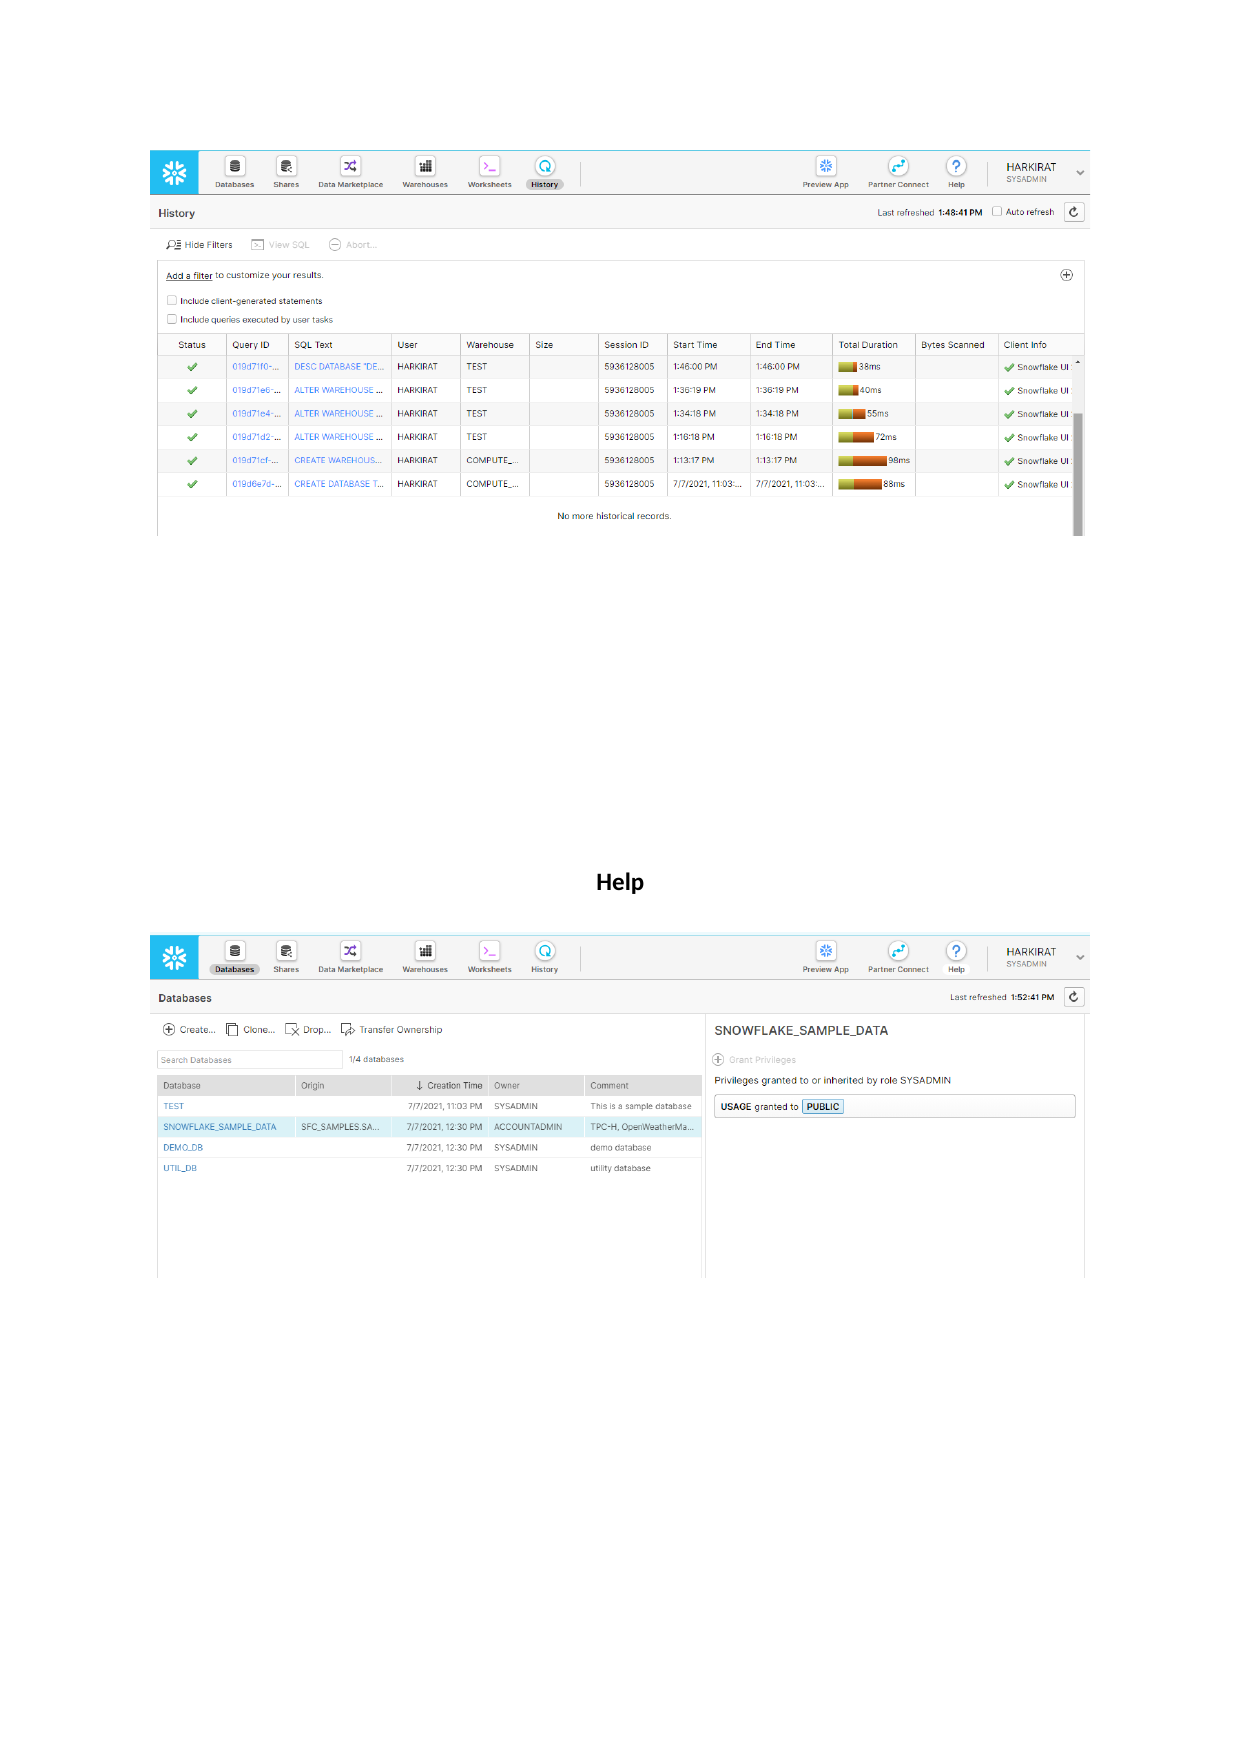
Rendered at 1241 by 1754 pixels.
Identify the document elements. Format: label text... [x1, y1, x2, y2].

list Help [150, 866, 1090, 897]
picture [150, 932, 1090, 1278]
picture [150, 150, 1091, 536]
